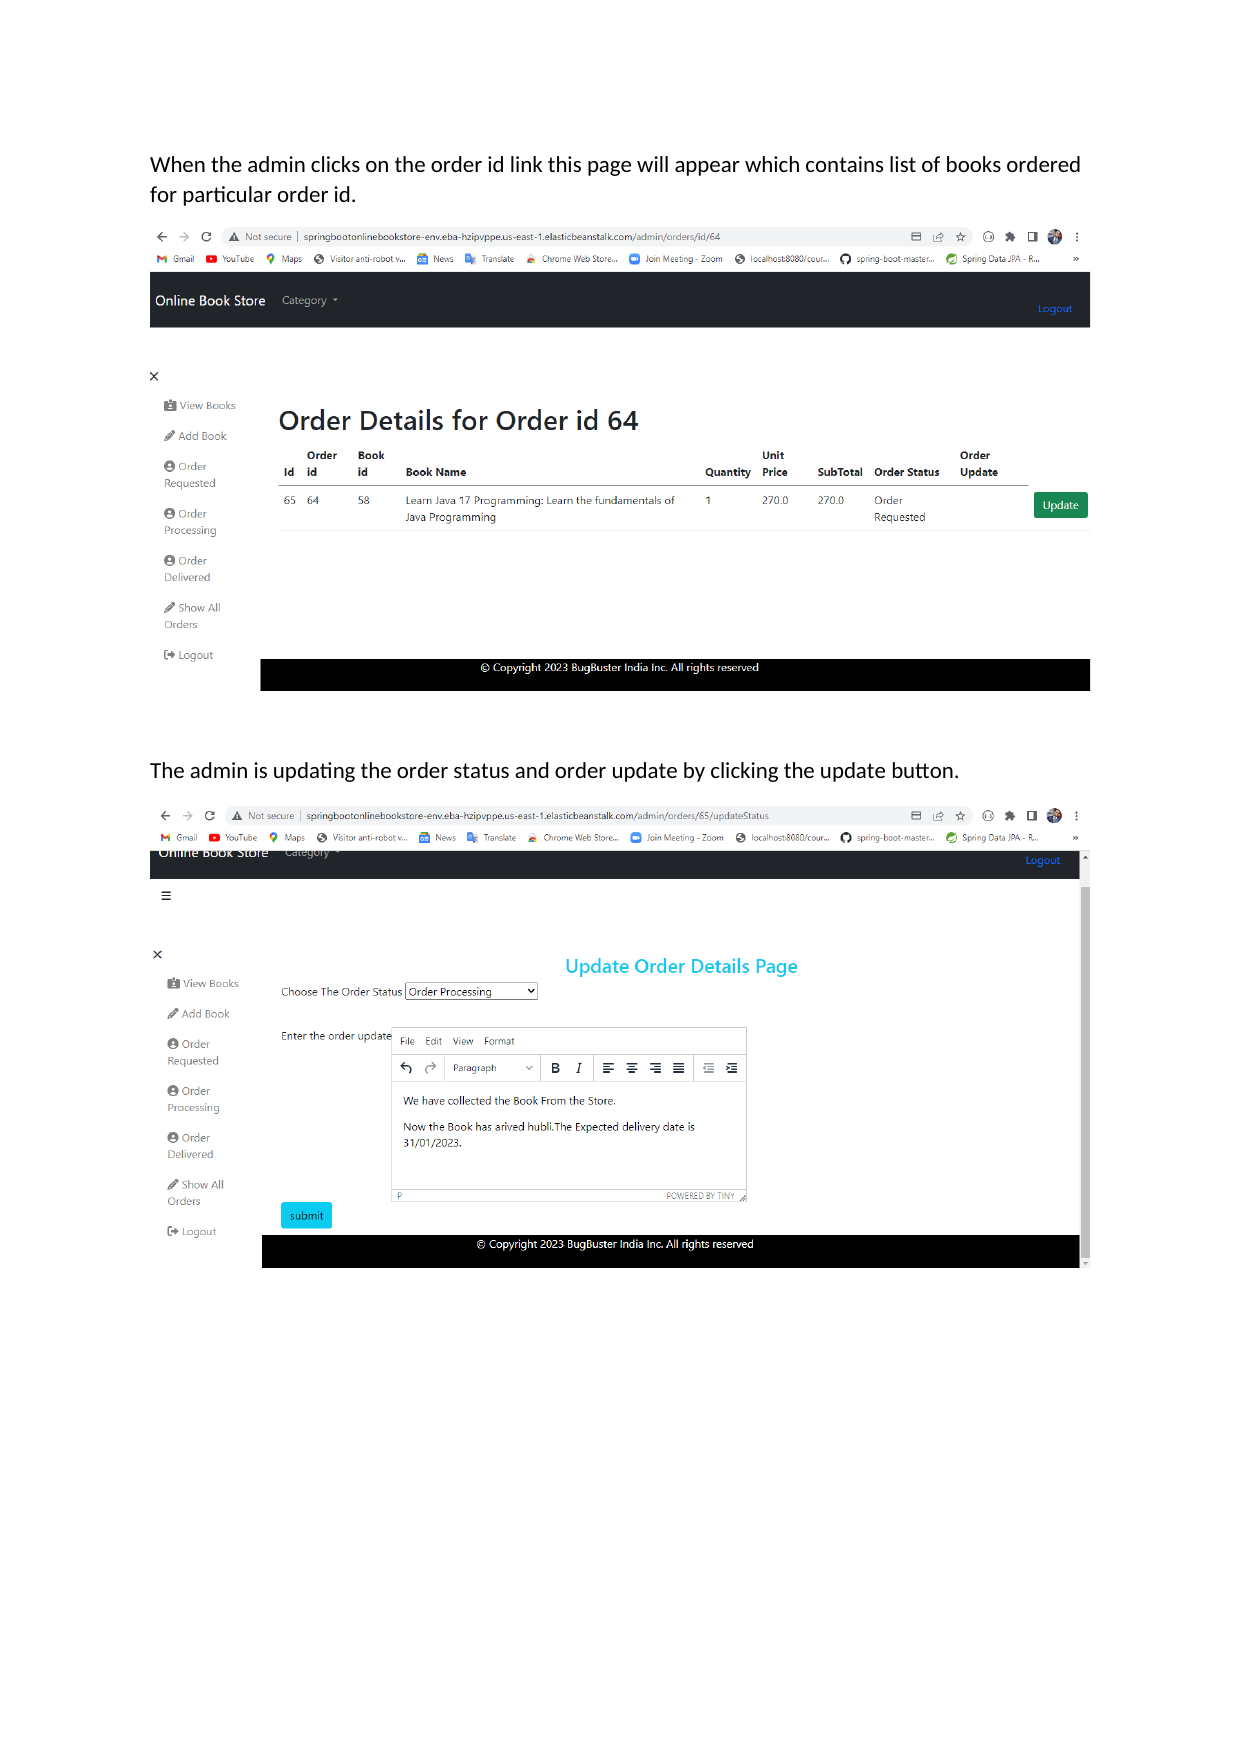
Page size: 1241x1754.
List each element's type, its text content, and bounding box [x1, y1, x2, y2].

picture [150, 227, 1091, 691]
text The admin is updating the order status and order update by clicking the update button. [150, 756, 1090, 784]
picture [150, 803, 1091, 1268]
text When the admin clicks on the order id link this page will appear which contains list of books ordered for particular order id. [150, 150, 1090, 208]
